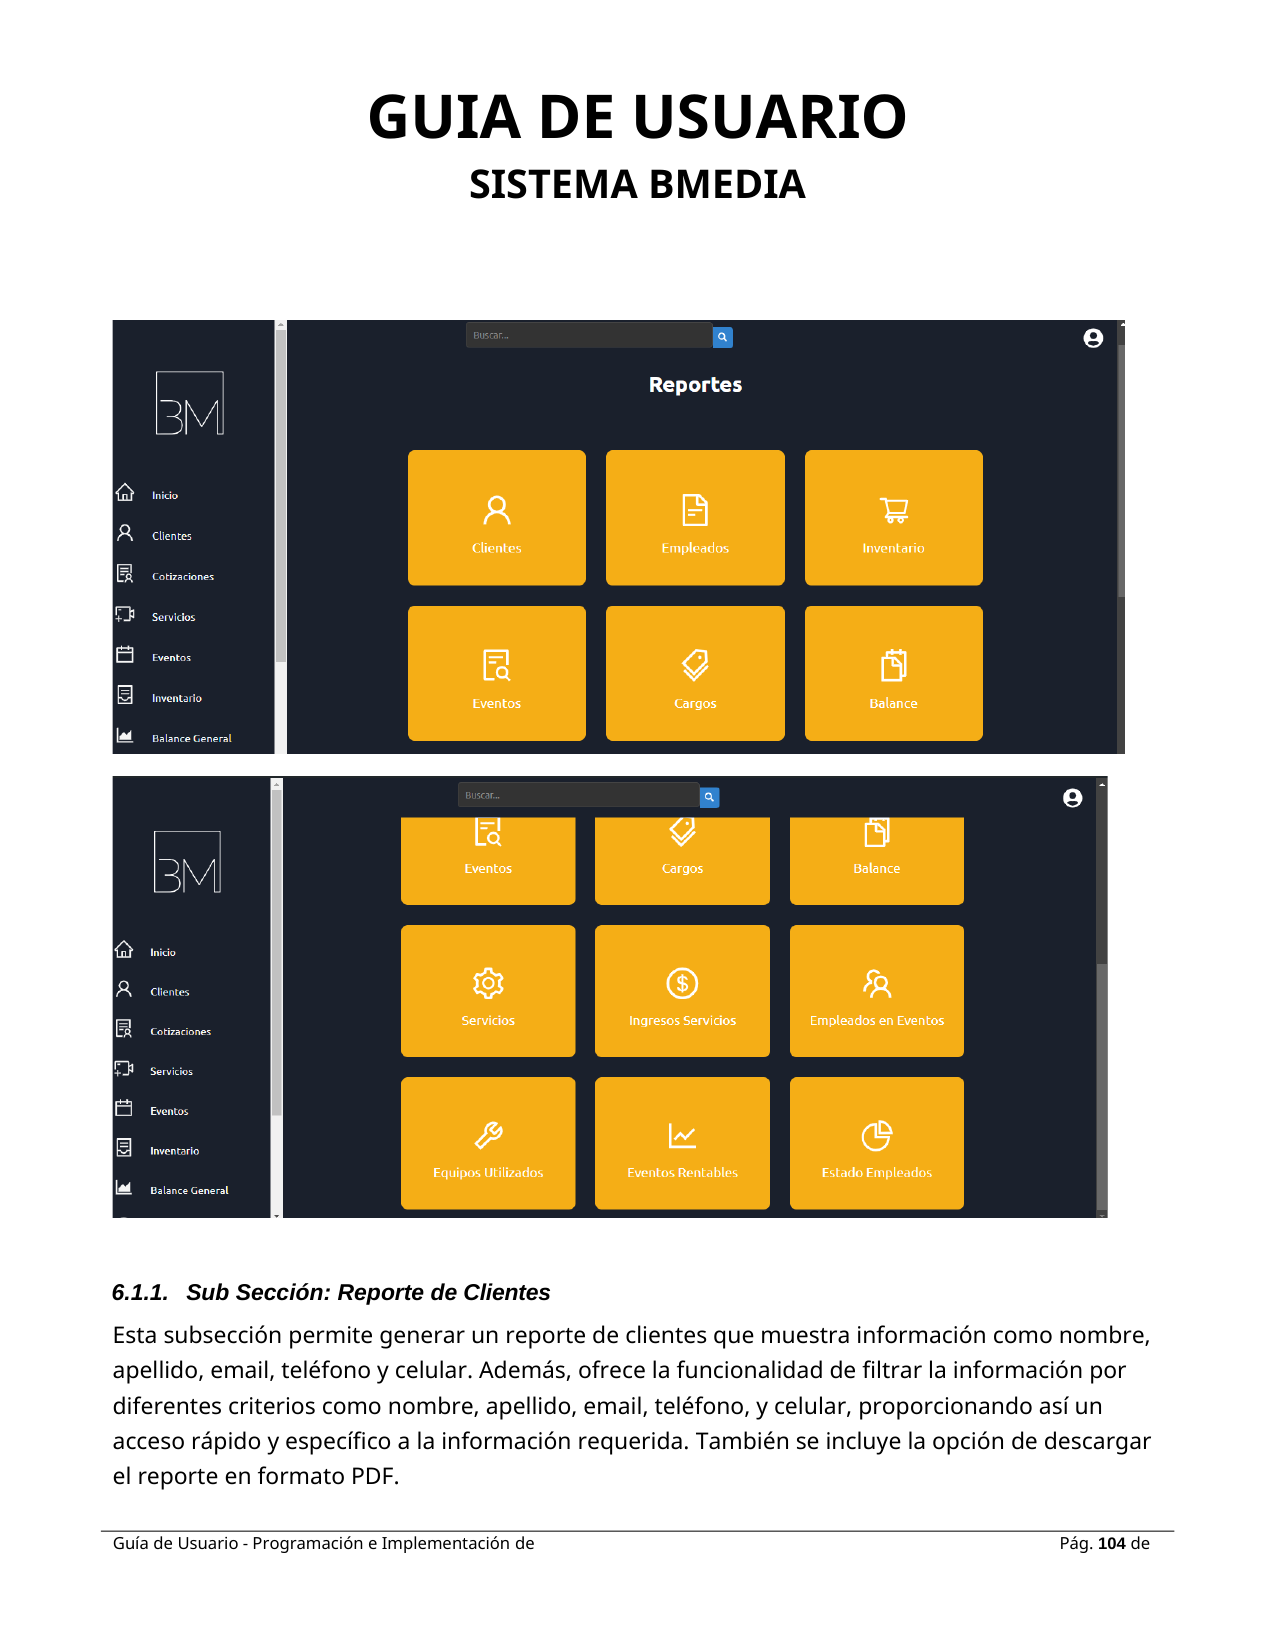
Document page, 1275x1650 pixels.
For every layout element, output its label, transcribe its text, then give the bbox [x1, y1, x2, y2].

text Esta subsección permite generar un reporte de clientes que muestra información como nombre, apellido, email, teléfono y celular. Además, ofrece la funcionalidad de filtrar la información por diferentes criterios como nombre, apellido, email, teléfono, y celular, proporcionando así un acceso rápido y específico a la información requerida. También se incluye la opción de descargar el reporte en formato PDF. [112, 1319, 1157, 1492]
subtitle Sub Sección: Reporte de Clientes [111, 1279, 1175, 1305]
picture [112, 320, 1125, 754]
picture [112, 776, 1108, 1218]
